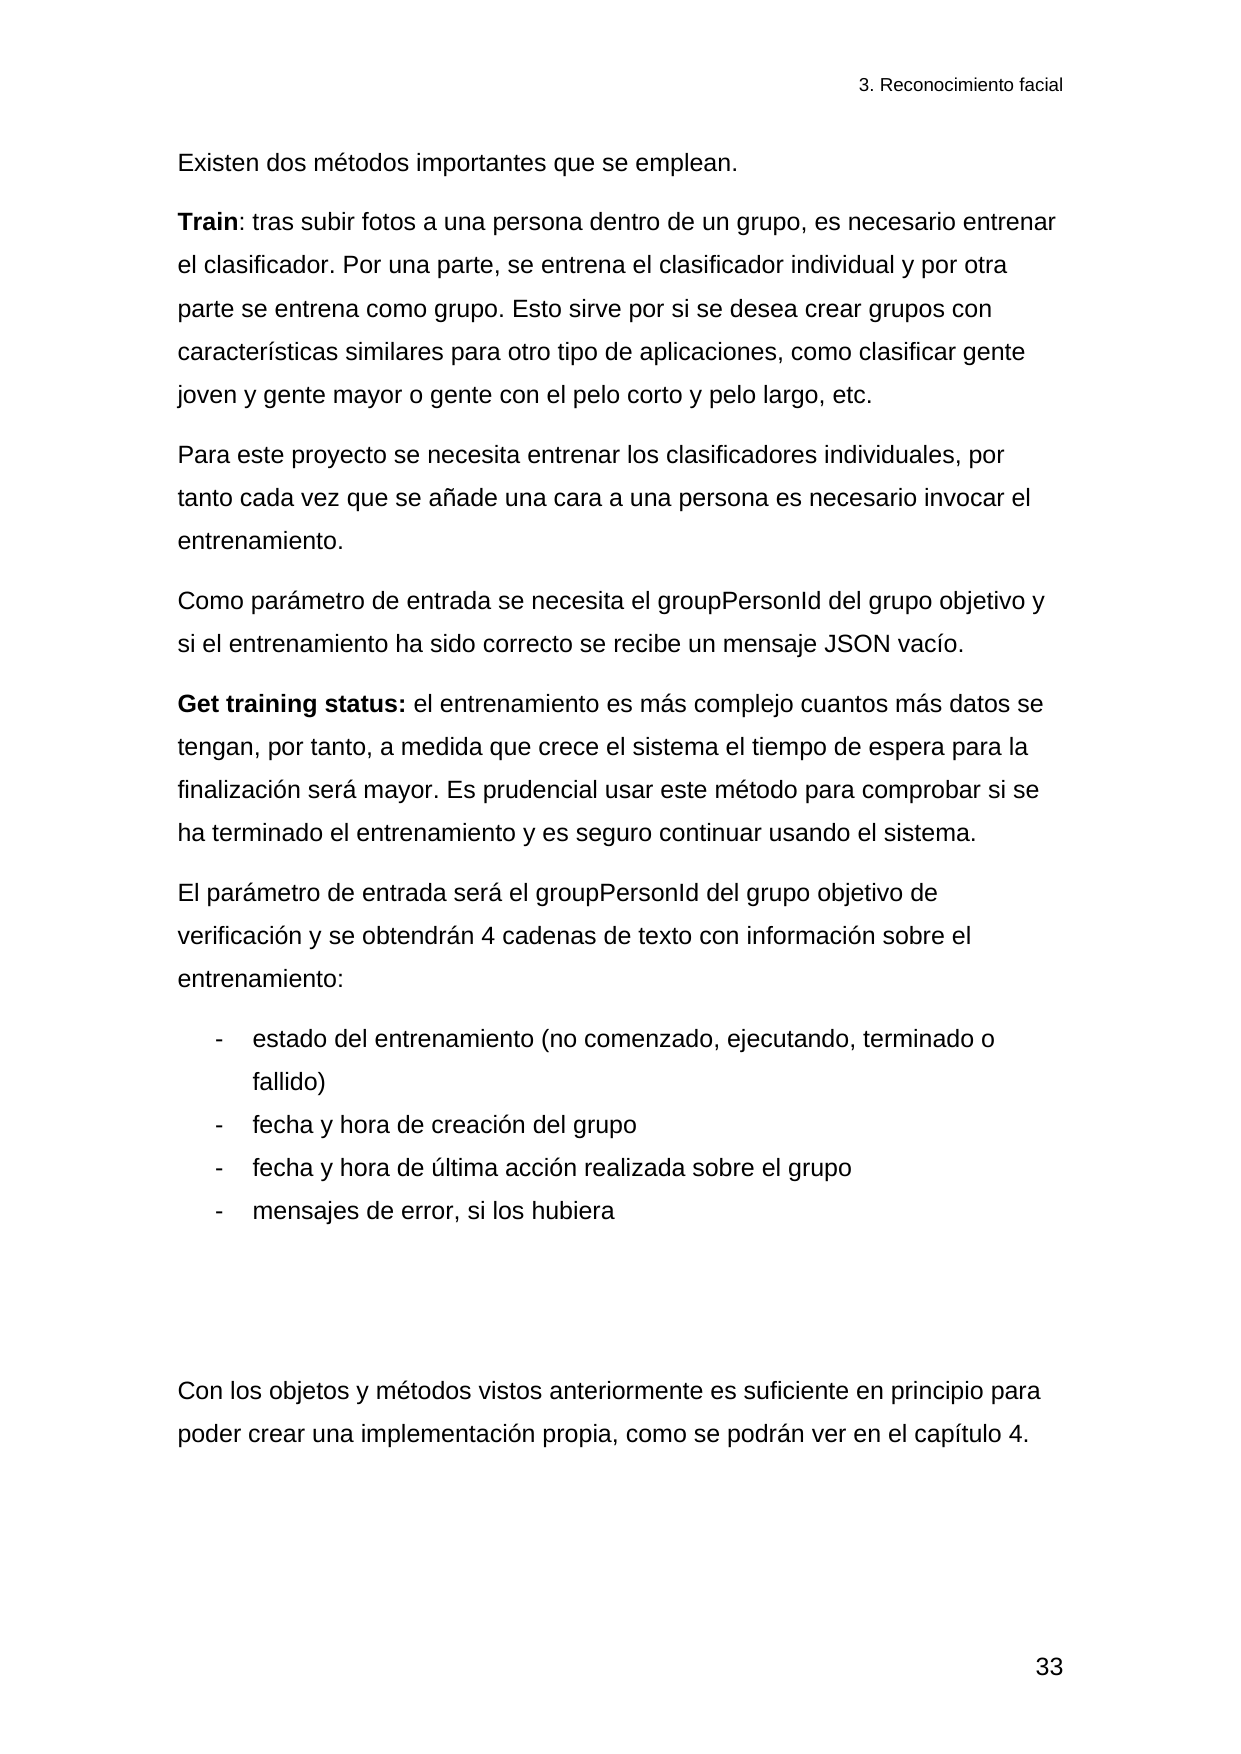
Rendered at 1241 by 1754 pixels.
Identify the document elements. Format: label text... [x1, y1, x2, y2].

text Train: tras subir fotos a una persona dentro de un grupo, es necesario entrenar el clasificador. Por una parte, se entrena el clasificador individual y por otra parte se entrena como grupo. Esto sirve por si se desea crear grupos con características similares para otro tipo de aplicaciones, como clasificar gente joven y gente mayor o gente con el pelo corto y pelo largo, etc. [177, 207, 1063, 409]
list fecha y hora de creación del grupo [215, 1110, 1063, 1139]
text Existen dos métodos importantes que se emplean. [177, 148, 1063, 176]
text Como parámetro de entrada se necesita el groupPersonId del grupo objetivo y si el entrenamiento ha sido correcto se recibe un mensaje JSON vacío. [177, 586, 1063, 658]
text Get training status: el entrenamiento es más complejo cuantos más datos se tengan, por tanto, a medida que crece el sistema el tiempo de espera para la finalización será mayor. Es prudencial usar este método para comprobar si se ha terminado el entrenamiento y es seguro continuar usando el sistema. [177, 689, 1063, 847]
list mensajes de error, si los hubiera [215, 1196, 1063, 1225]
text Para este proyecto se necesita entrenar los clasificadores individuales, por tanto cada vez que se añade una cara a una persona es necesario invocar el entrenamiento. [177, 440, 1063, 555]
text Con los objetos y métodos vistos anteriormente es suficiente en principio para poder crear una implementación propia, como se podrán ver en el capítulo 4. [177, 1376, 1063, 1448]
list fecha y hora de última acción realizada sobre el grupo [215, 1153, 1063, 1182]
list estado del entrenamiento (no comenzado, ejecutando, terminado o fallido) [215, 1024, 1063, 1096]
text El parámetro de entrada será el groupPersonId del grupo objetivo de verificación y se obtendrán 4 cadenas de texto con información sobre el entrenamiento: [177, 878, 1063, 993]
